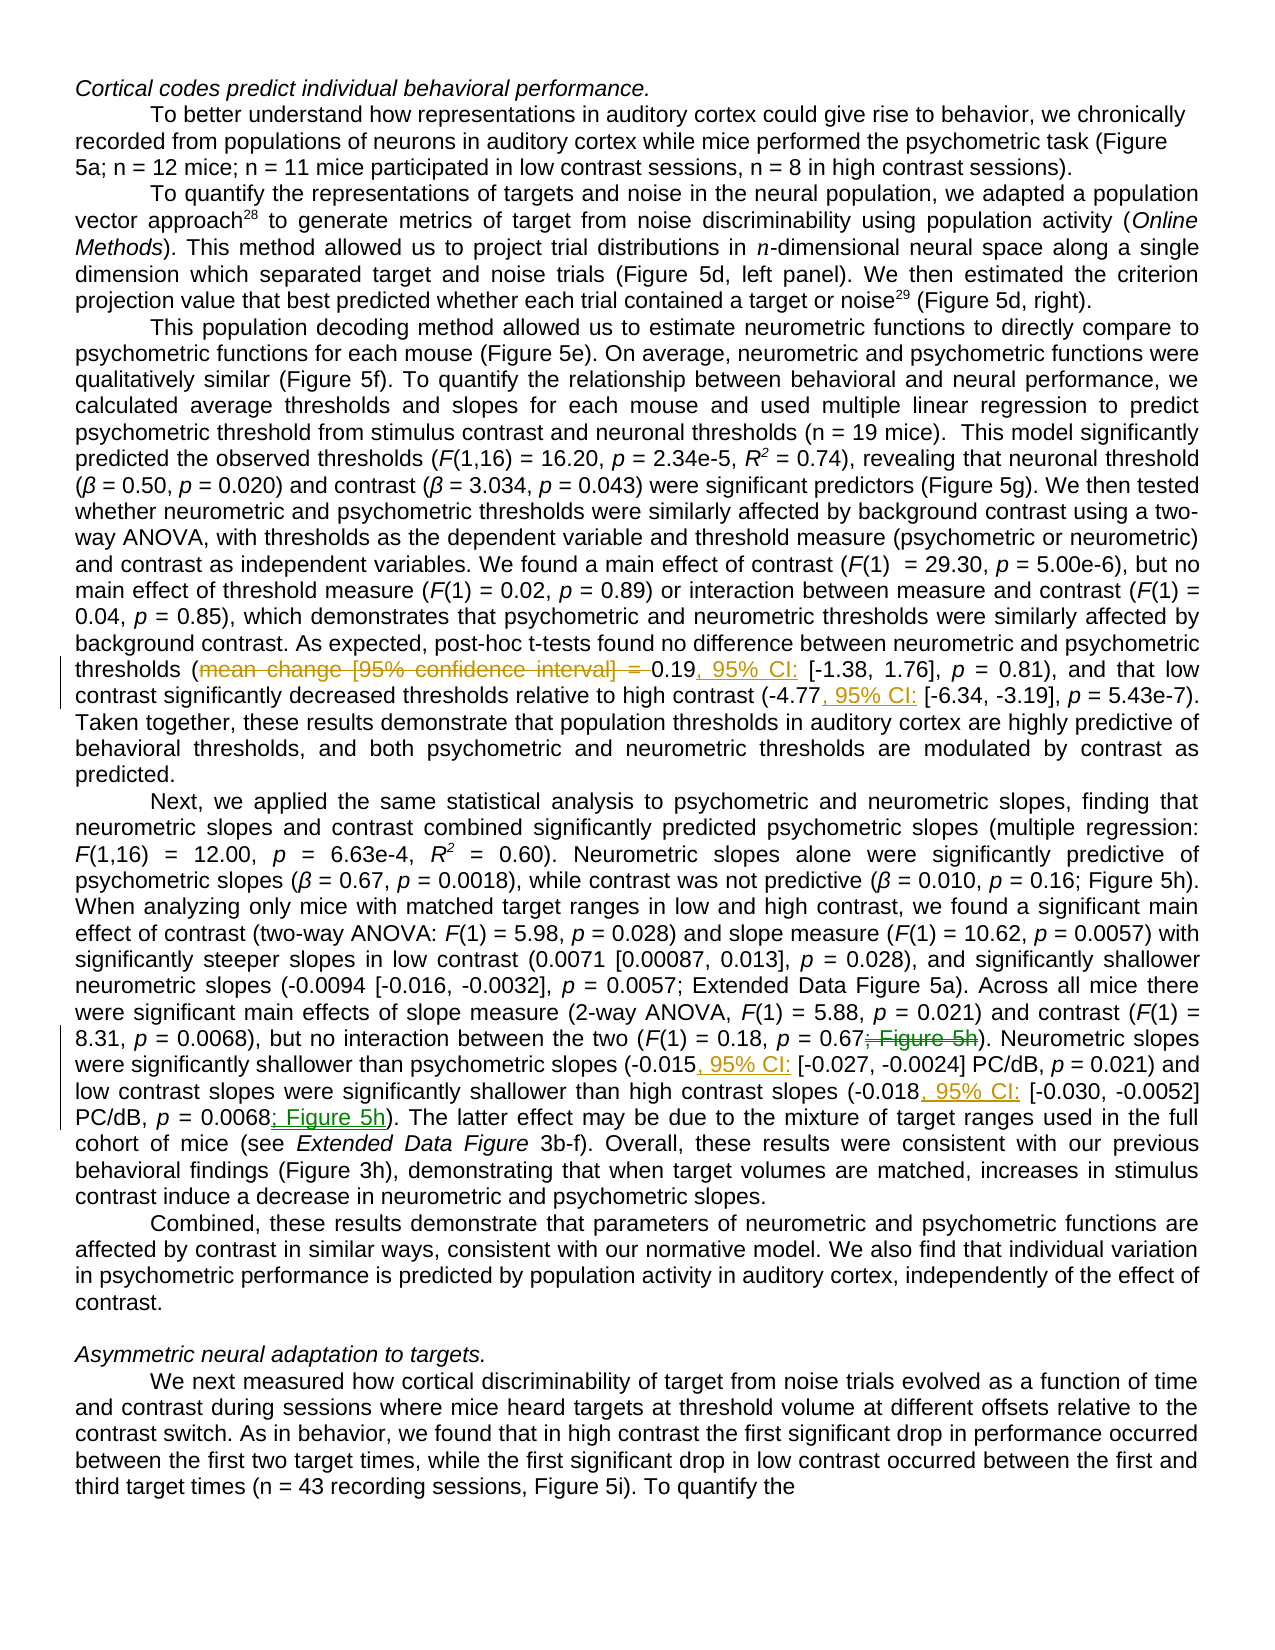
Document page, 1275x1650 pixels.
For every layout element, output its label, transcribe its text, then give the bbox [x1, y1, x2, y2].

text We next measured how cortical discriminability of target from noise trials evolved as a function of time and contrast during sessions where mice heard targets at threshold volume at different offsets relative to the contrast switch. As in behavior, we found that in high contrast the first significant drop in performance occurred between the first two target times, while the first significant drop in low contrast occurred between the first and third target times (n = 43 recording sessions, Figure 5i). To quantify the [75, 1368, 1200, 1499]
text Asymmetric neural adaptation to targets. [75, 1341, 1200, 1368]
text To quantify the representations of targets and noise in the neural population, we adapted a population vector approach28 to generate metrics of target from noise discriminability using population activity (Online Methods). This method allowed us to project trial distributions in -dimensional neural space along a single dimension which separated target and noise trials (Figure 5d, left panel). We then estimated the criterion projection value that best predicted whether each trial contained a target or noise29 (Figure 5d, right). [75, 180, 1200, 313]
text Cortical codes predict individual behavioral performance. [75, 75, 1200, 101]
text Combined, these results demonstrate that parameters of neurometric and psychometric functions are affected by contrast in similar ways, consistent with our normative model. We also find that individual variation in psychometric performance is predicted by population activity in auditory cortex, independently of the effect of contrast. [75, 1209, 1200, 1315]
text Next, we applied the same statistical analysis to psychometric and neurometric slopes, finding that neurometric slopes and contrast combined significantly predicted psychometric slopes (multiple regression: F(1,16) = 12.00, p = 6.63e-4, R2 = 0.60). Neurometric slopes alone were significantly predictive of psychometric slopes (β = 0.67, p = 0.0018), while contrast was not predictive (β = 0.010, p = 0.16; Figure 5h). When analyzing only mice with matched target ranges in low and high contrast, we found a significant main effect of contrast (two-way ANOVA: F(1) = 5.98, p = 0.028) and slope measure (F(1) = 10.62, p = 0.0057) with significantly steeper slopes in low contrast (0.0071 [0.00087, 0.013], p = 0.028), and significantly shallower neurometric slopes (-0.0094 [-0.016, -0.0032], p = 0.0057; Extended Data Figure 5a). Across all mice there were significant main effects of slope measure (2-way ANOVA, F(1) = 5.88, p = 0.021) and contrast (F(1) = 8.31, p = 0.0068), but no interaction between the two (F(1) = 0.18, p = 0.67). Neurometric slopes were significantly shallower than psychometric slopes (-0.015 [-0.027, -0.0024] PC/dB, p = 0.021) and low contrast slopes were significantly shallower than high contrast slopes (-0.018 [-0.030, -0.0052] PC/dB, p = 0.0068). The latter effect may be due to the mixture of target ranges used in the full cohort of mice (see Extended Data Figure 3b-f). Overall, these results were consistent with our previous behavioral findings (Figure 3h), demonstrating that when target volumes are matched, increases in stimulus contrast induce a decrease in neurometric and psychometric slopes. [75, 788, 1200, 1209]
text This population decoding method allowed us to estimate neurometric functions to directly compare to psychometric functions for each mouse (Figure 5e). On average, neurometric and psychometric functions were qualitatively similar (Figure 5f). To quantify the relationship between behavioral and neural performance, we calculated average thresholds and slopes for each mouse and used multiple linear regression to predict psychometric threshold from stimulus contrast and neuronal thresholds (n = 19 mice). This model significantly predicted the observed thresholds (F(1,16) = 16.20, p = 2.34e-5, R2 = 0.74), revealing that neuronal threshold (β = 0.50, p = 0.020) and contrast (β = 3.034, p = 0.043) were significant predictors (Figure 5g). We then tested whether neurometric and psychometric thresholds were similarly affected by background contrast using a two-way ANOVA, with thresholds as the dependent variable and threshold measure (psychometric or neurometric) and contrast as independent variables. We found a main effect of contrast (F(1) = 29.30, p = 5.00e-6), but no main effect of threshold measure (F(1) = 0.02, p = 0.89) or interaction between measure and contrast (F(1) = 0.04, p = 0.85), which demonstrates that psychometric and neurometric thresholds were similarly affected by background contrast. As expected, post-hoc t-tests found no difference between neurometric and psychometric thresholds (0.19 [-1.38, 1.76], p = 0.81), and that low contrast significantly decreased thresholds relative to high contrast (-4.77 [-6.34, -3.19], p = 5.43e-7). Taken together, these results demonstrate that population thresholds in auditory cortex are highly predictive of behavioral thresholds, and both psychometric and neurometric thresholds are modulated by contrast as predicted. [75, 313, 1200, 788]
text To better understand how representations in auditory cortex could give rise to behavior, we chronically recorded from populations of neurons in auditory cortex while mice performed the psychometric task (Figure 5a; n = 12 mice; n = 11 mice participated in low contrast sessions, n = 8 in high contrast sessions). [75, 101, 1200, 180]
